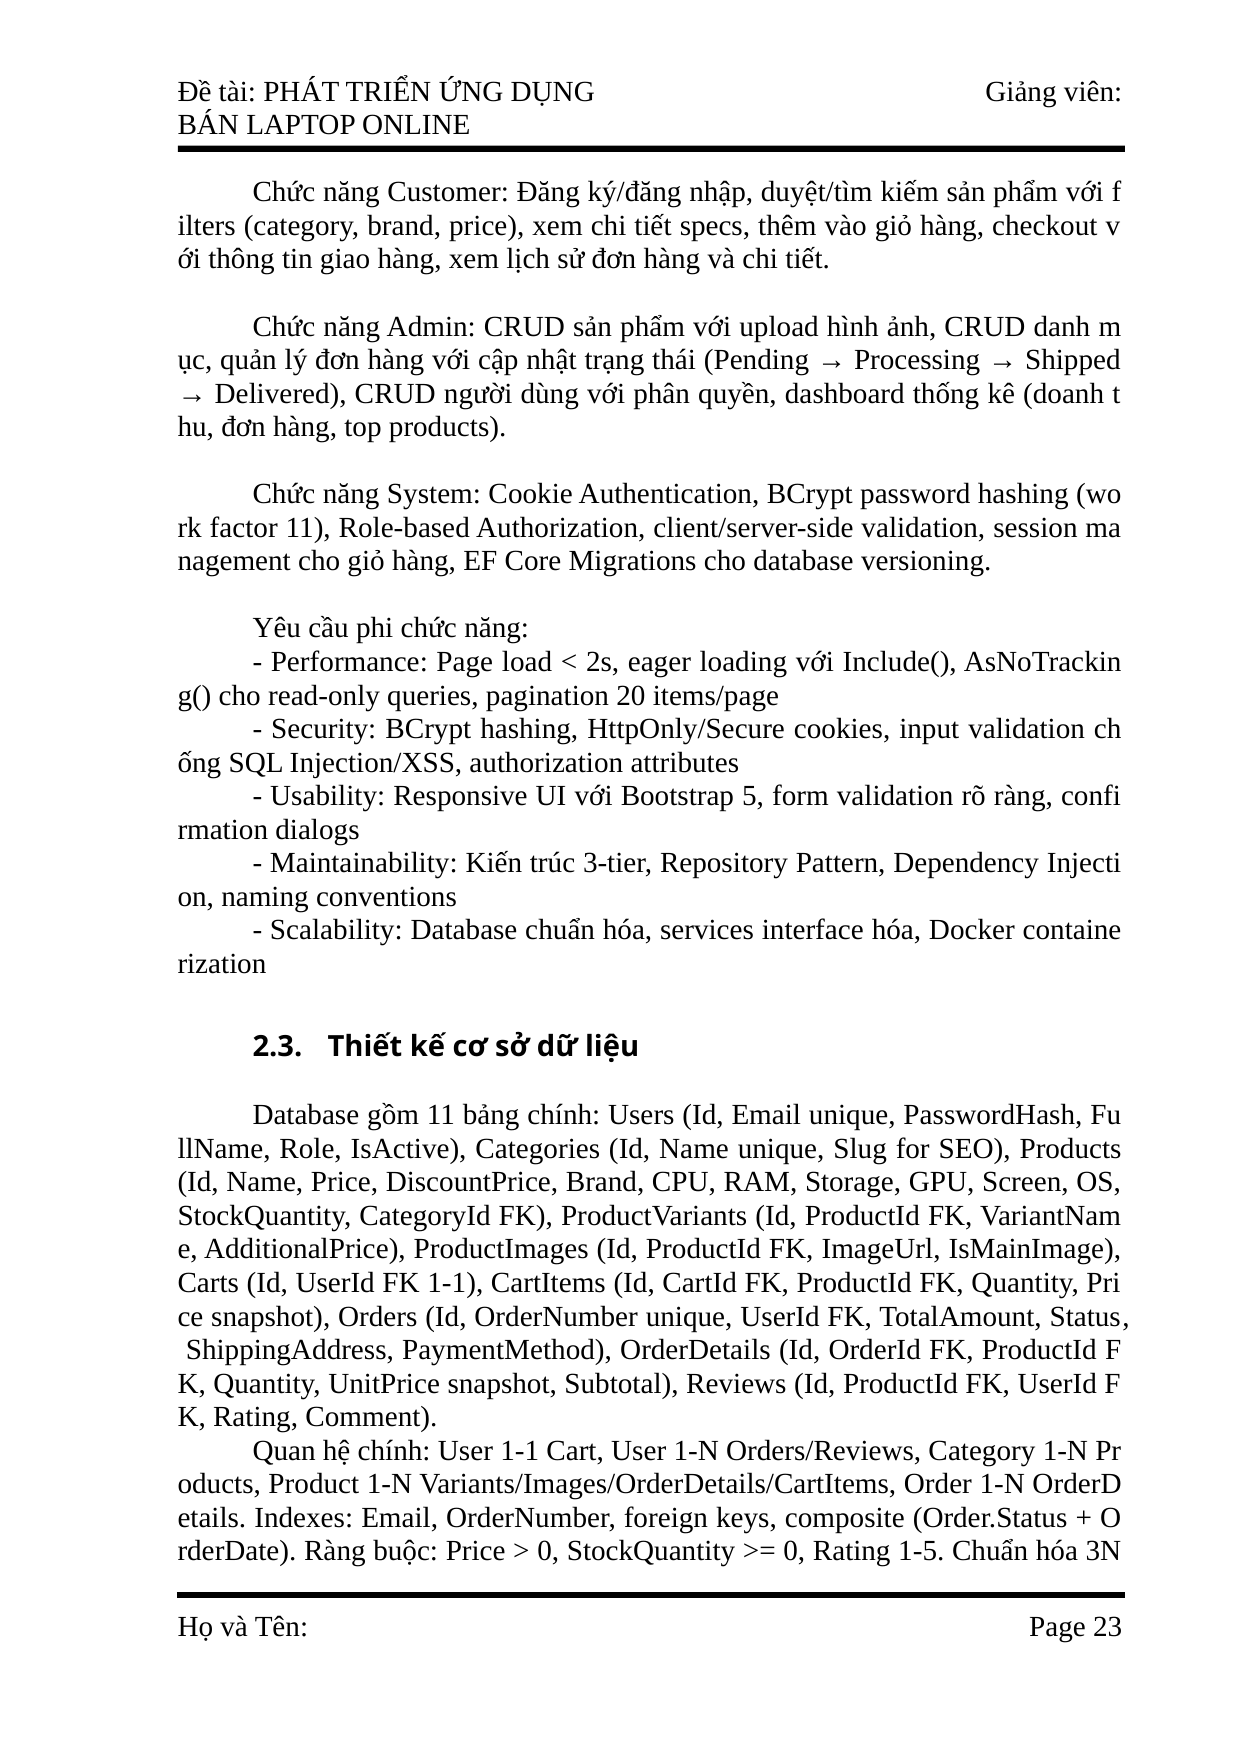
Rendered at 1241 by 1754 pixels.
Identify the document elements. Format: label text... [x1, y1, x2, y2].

text - Performance: Page load < 2s, eager loading với Include(), AsNoTracking() cho read-only queries, pagination 20 items/page [177, 644, 1122, 711]
text - Usability: Responsive UI với Bootstrap 5, form validation rõ ràng, confirmation dialogs [177, 778, 1122, 845]
text - Scalability: Database chuẩn hóa, services interface hóa, Docker containerization [177, 912, 1122, 979]
text - Security: BCrypt hashing, HttpOnly/Secure cookies, input validation chống SQL Injection/XSS, authorization attributes [177, 711, 1122, 778]
text Yêu cầu phi chức năng: [177, 611, 1122, 644]
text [177, 1433, 1122, 1567]
text Chức năng Admin: CRUD sản phẩm với upload hình ảnh, CRUD danh mục, quản lý đơn hàng với cập nhật trạng thái (Pending → Processing → Shipped → Delivered), CRUD người dùng với phân quyền, dashboard thống kê (doanh thu, đơn hàng, top products). [177, 309, 1122, 443]
text Chức năng System: Cookie Authentication, BCrypt password hashing (work factor 11), Role-based Authorization, client/server-side validation, session management cho giỏ hàng, EF Core Migrations cho database versioning. [177, 476, 1122, 577]
text Database gồm 11 bảng chính: Users (Id, Email unique, PasswordHash, FullName, Role, IsActive), Categories (Id, Name unique, Slug for SEO), Products (Id, Name, Price, DiscountPrice, Brand, CPU, RAM, Storage, GPU, Screen, OS, StockQuantity, CategoryId FK), ProductVariants (Id, ProductId FK, VariantName, AdditionalPrice), ProductImages (Id, ProductId FK, ImageUrl, IsMainImage), Carts (Id, UserId FK 1-1), CartItems (Id, CartId FK, ProductId FK, Quantity, Price snapshot), Orders (Id, OrderNumber unique, UserId FK, TotalAmount, Status, ShippingAddress, PaymentMethod), OrderDetails (Id, OrderId FK, ProductId FK, Quantity, UnitPrice snapshot, Subtotal), Reviews (Id, ProductId FK, UserId FK, Rating, Comment). [177, 1097, 1122, 1433]
text Chức năng Customer: Đăng ký/đăng nhập, duyệt/tìm kiếm sản phẩm với filters (category, brand, price), xem chi tiết specs, thêm vào giỏ hàng, checkout với thông tin giao hàng, xem lịch sử đơn hàng và chi tiết. [177, 174, 1122, 275]
text - Maintainability: Kiến trúc 3-tier, Repository Pattern, Dependency Injection, naming conventions [177, 845, 1122, 912]
subtitle Thiết kế cơ sở dữ liệu [252, 1026, 1122, 1065]
